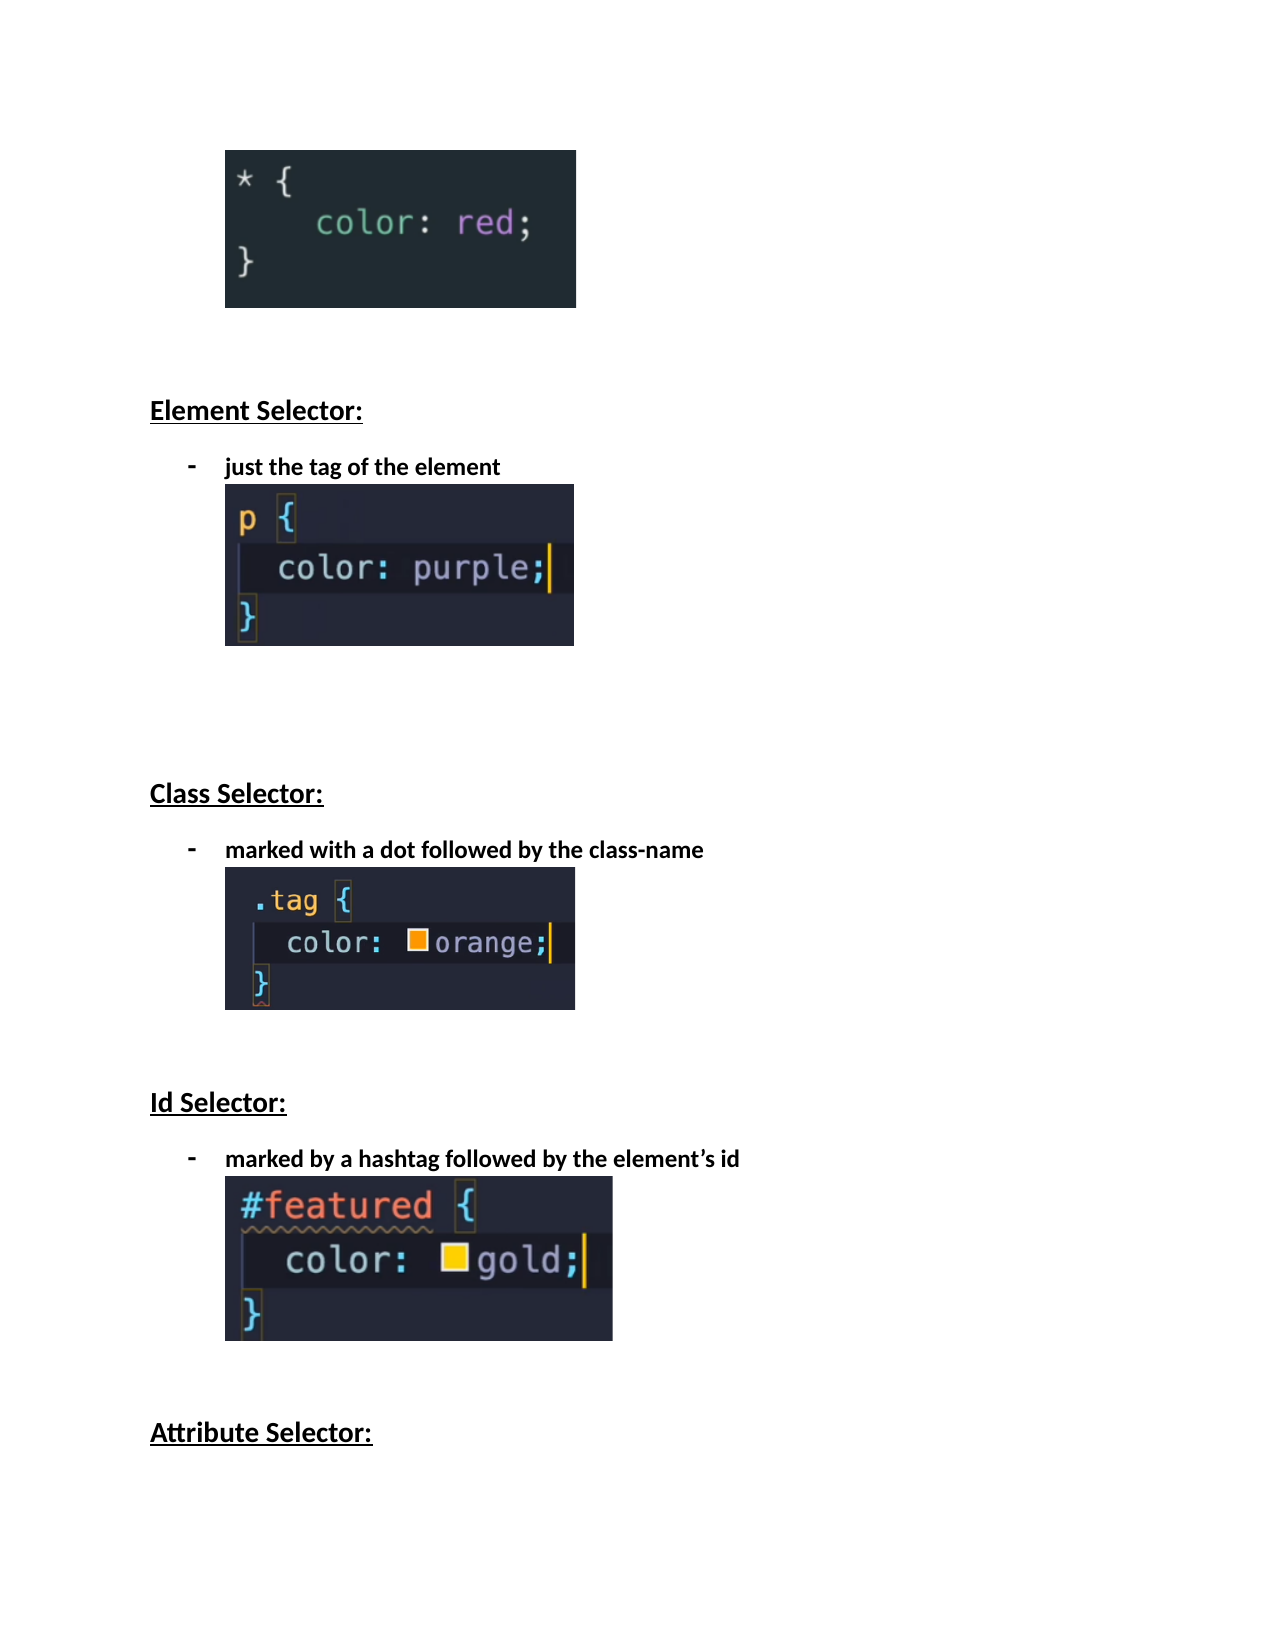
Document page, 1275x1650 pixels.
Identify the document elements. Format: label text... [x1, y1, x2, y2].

list marked with a dot followed by the class-name [187, 830, 1125, 866]
text Class Selector: [150, 775, 1125, 811]
text Attribute Selector: [150, 1414, 1125, 1450]
picture [225, 1176, 613, 1341]
list marked by a hashtag followed by the element’s id [187, 1139, 1125, 1175]
picture [225, 484, 574, 646]
picture [225, 150, 577, 308]
text Id Selector: [150, 1084, 1125, 1119]
text Element Selector: [150, 392, 1125, 428]
list just the tag of the element [187, 447, 1125, 483]
picture [225, 867, 575, 1010]
